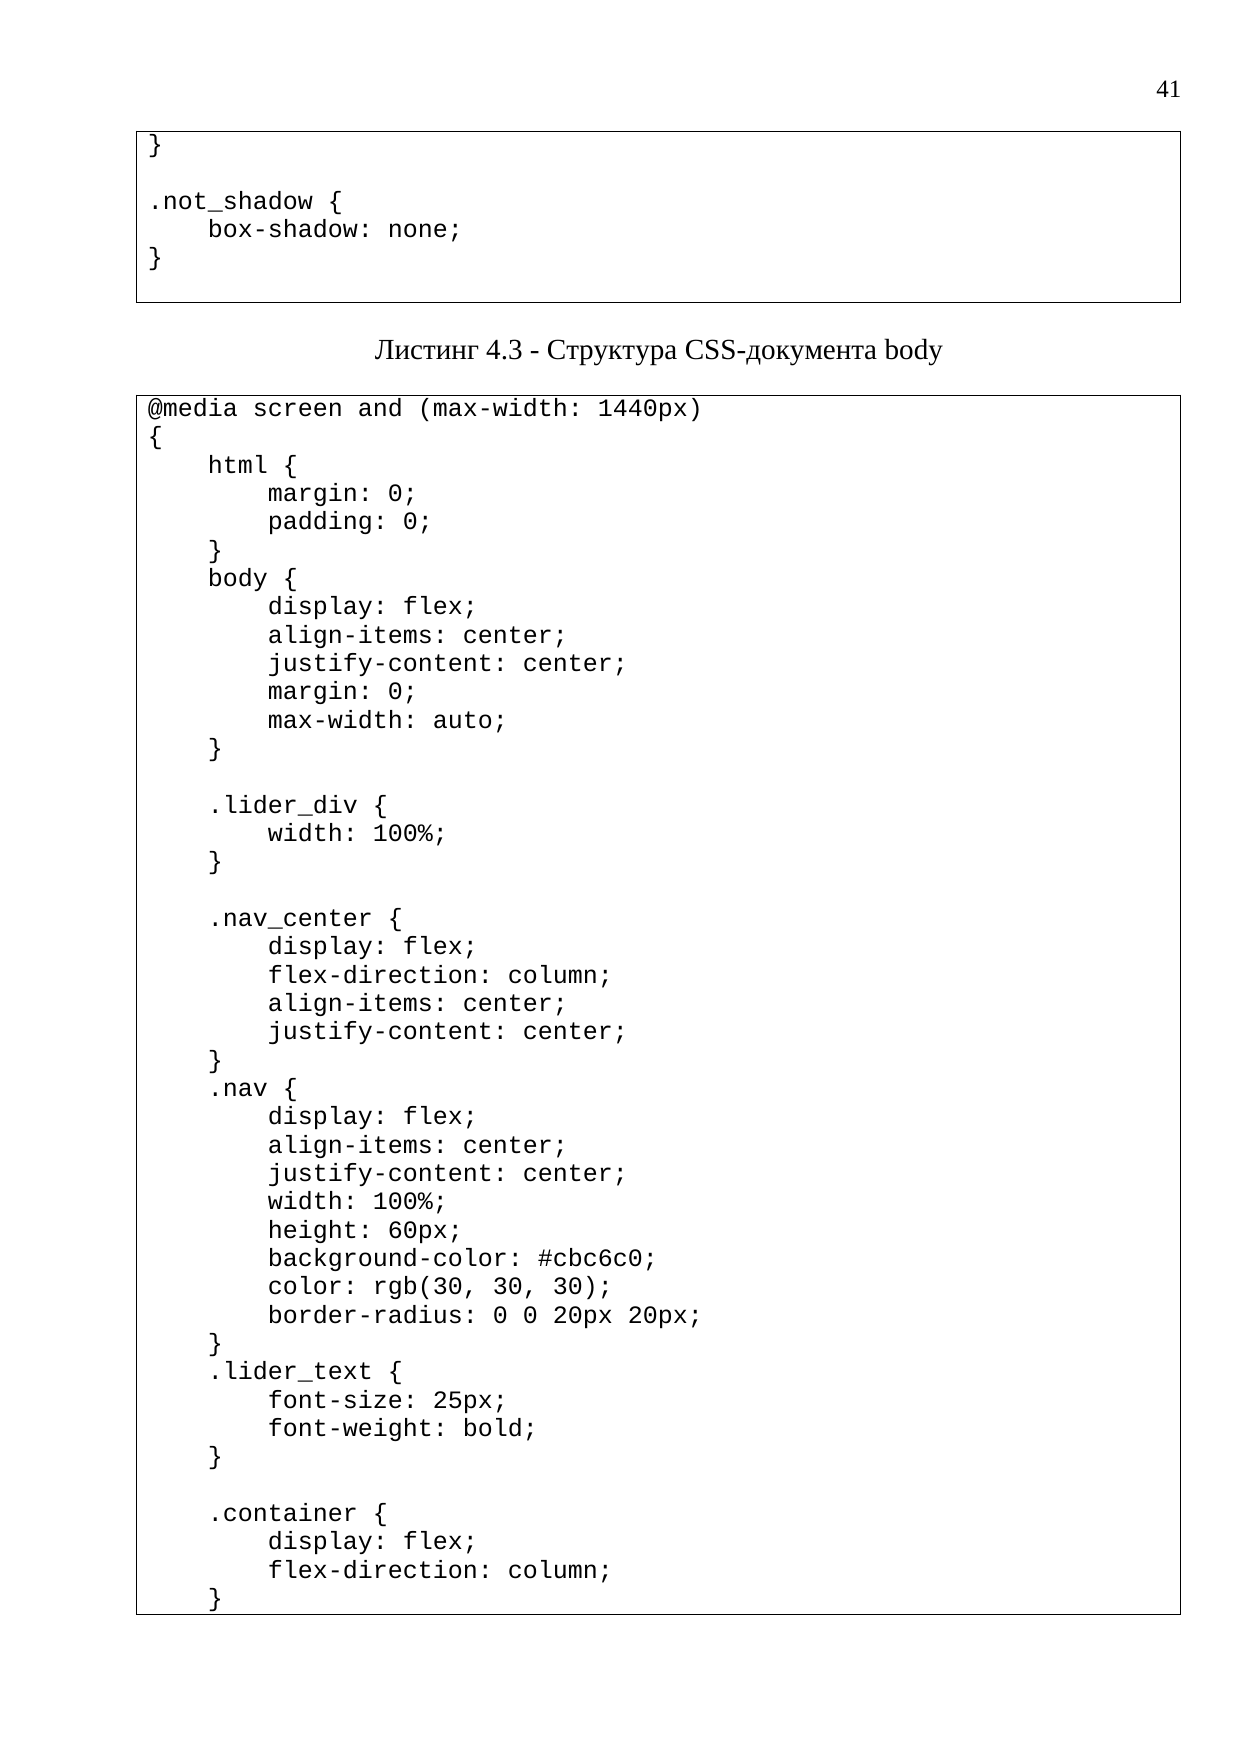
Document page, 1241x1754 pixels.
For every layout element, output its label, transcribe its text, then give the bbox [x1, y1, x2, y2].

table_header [137, 132, 1180, 302]
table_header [137, 396, 1180, 1614]
text Листинг 4.3 - Структура CSS-документа body [136, 332, 1181, 365]
